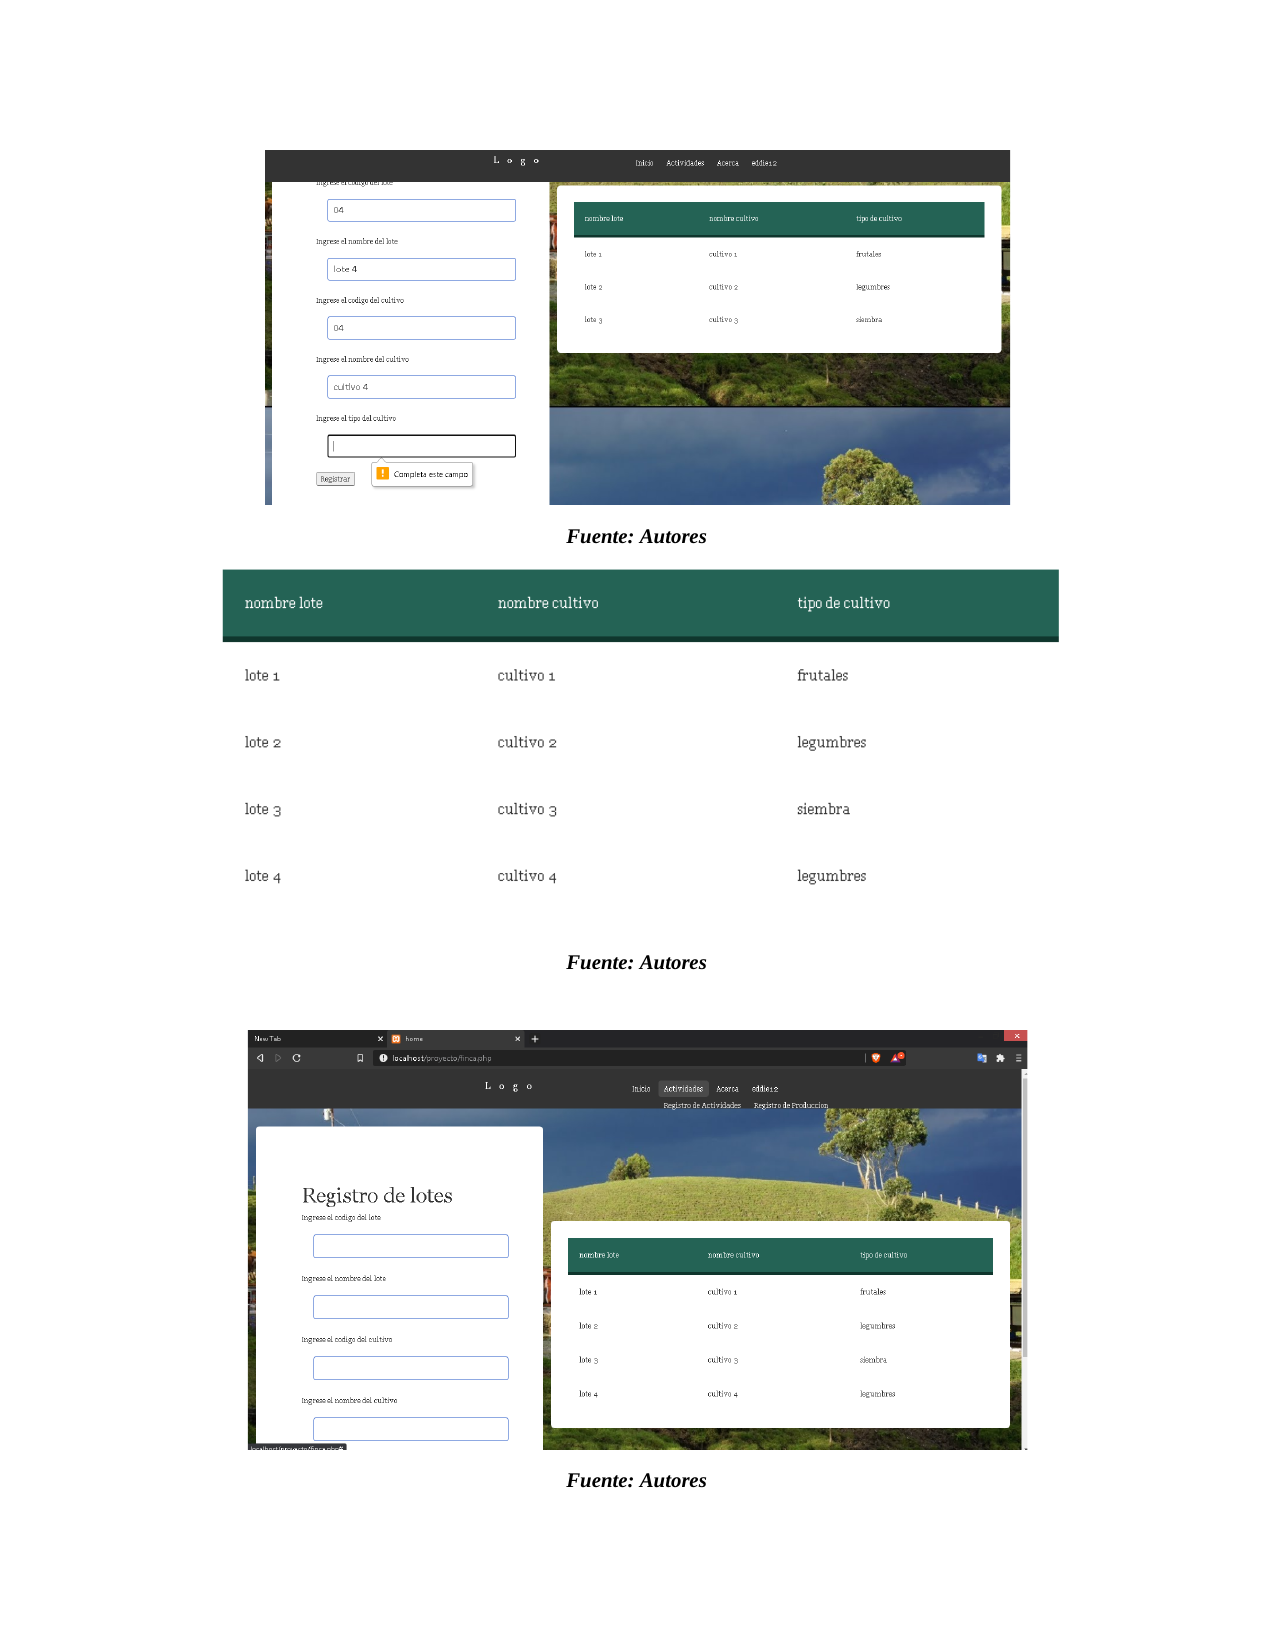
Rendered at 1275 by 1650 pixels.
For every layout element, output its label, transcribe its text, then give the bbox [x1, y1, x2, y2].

picture [247, 1030, 1028, 1450]
text Fuente: Autores [150, 524, 1125, 548]
text Fuente: Autores [150, 950, 1125, 974]
text Fuente: Autores [150, 1468, 1125, 1492]
picture [265, 150, 1011, 505]
picture [198, 547, 1077, 932]
